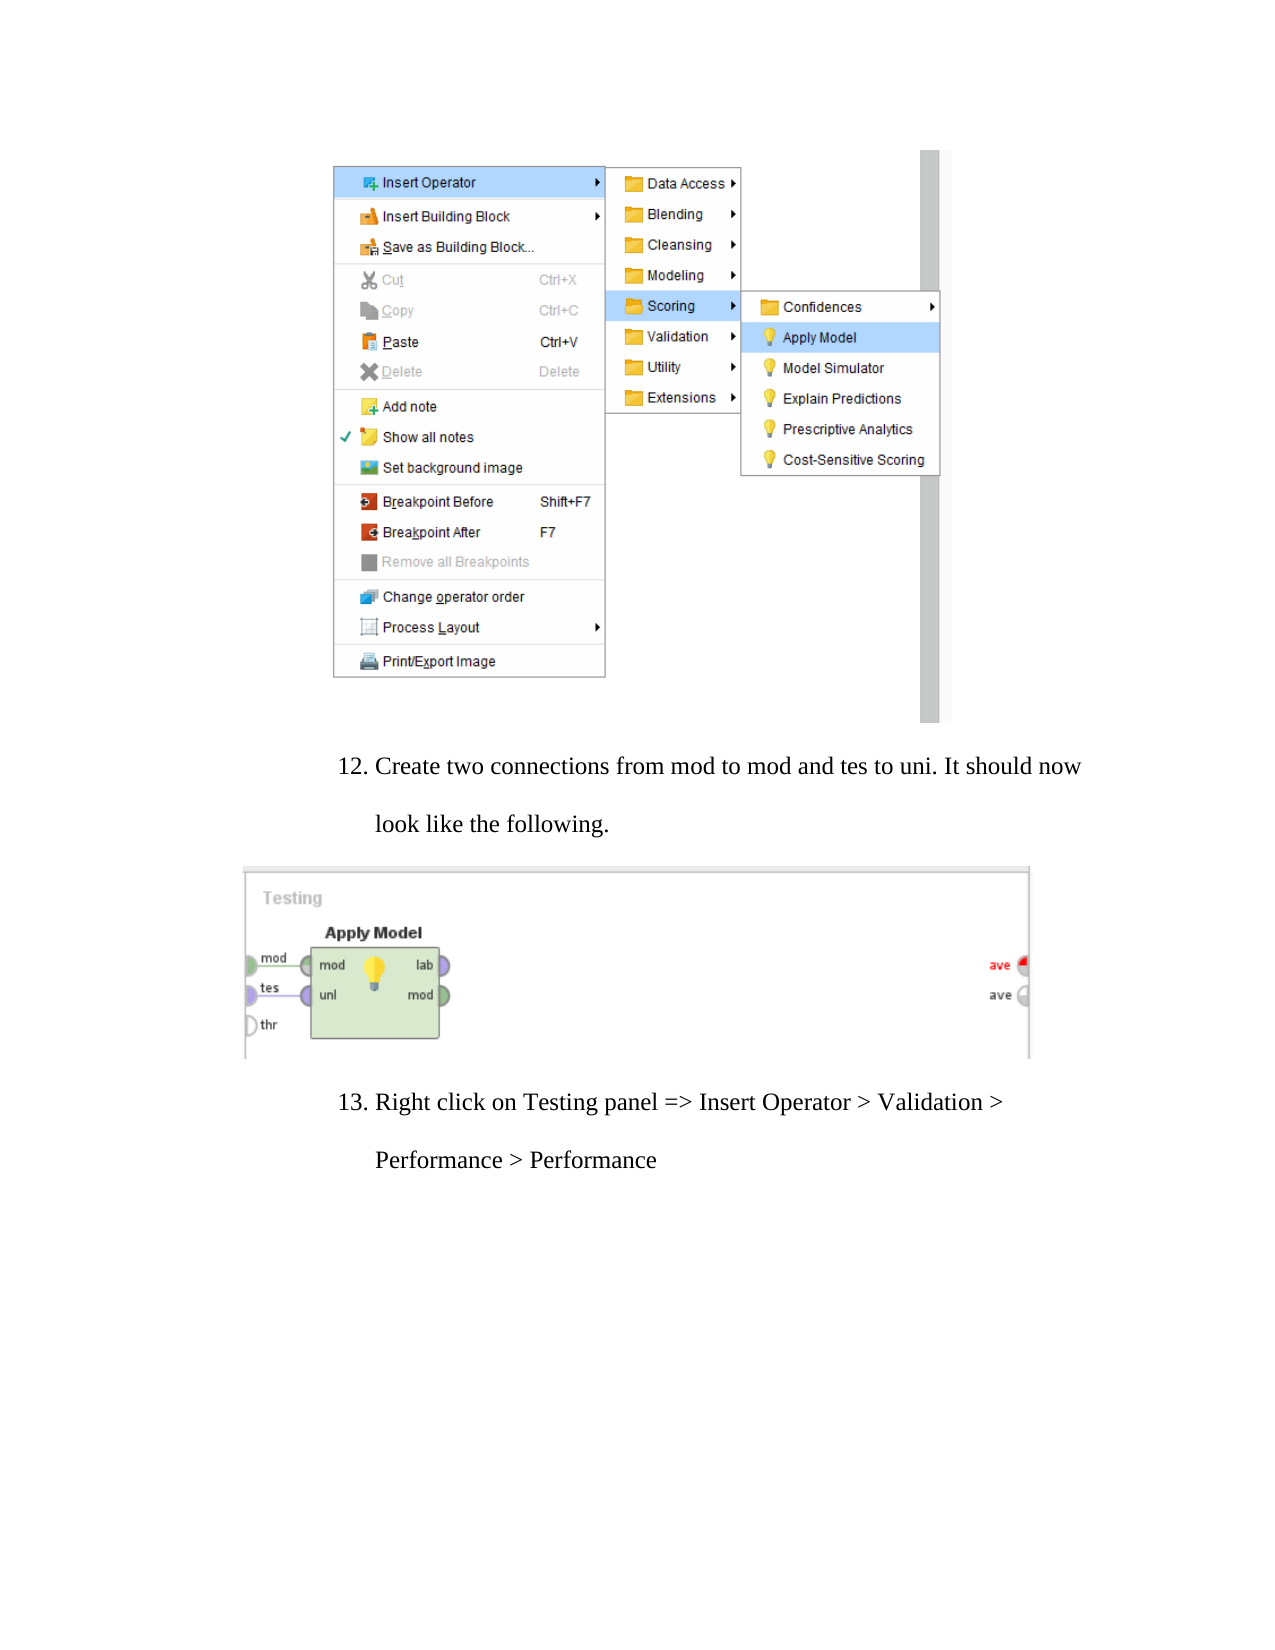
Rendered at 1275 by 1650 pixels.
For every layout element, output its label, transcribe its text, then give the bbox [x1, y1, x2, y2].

list Create two connections from mod to mod and tes to uni. It should now look like the following. [337, 751, 1125, 838]
list Right click on Testing panel => Insert Operator > Validation > Performance > Performance [337, 1087, 1125, 1173]
picture [242, 866, 1033, 1059]
picture [323, 150, 953, 723]
